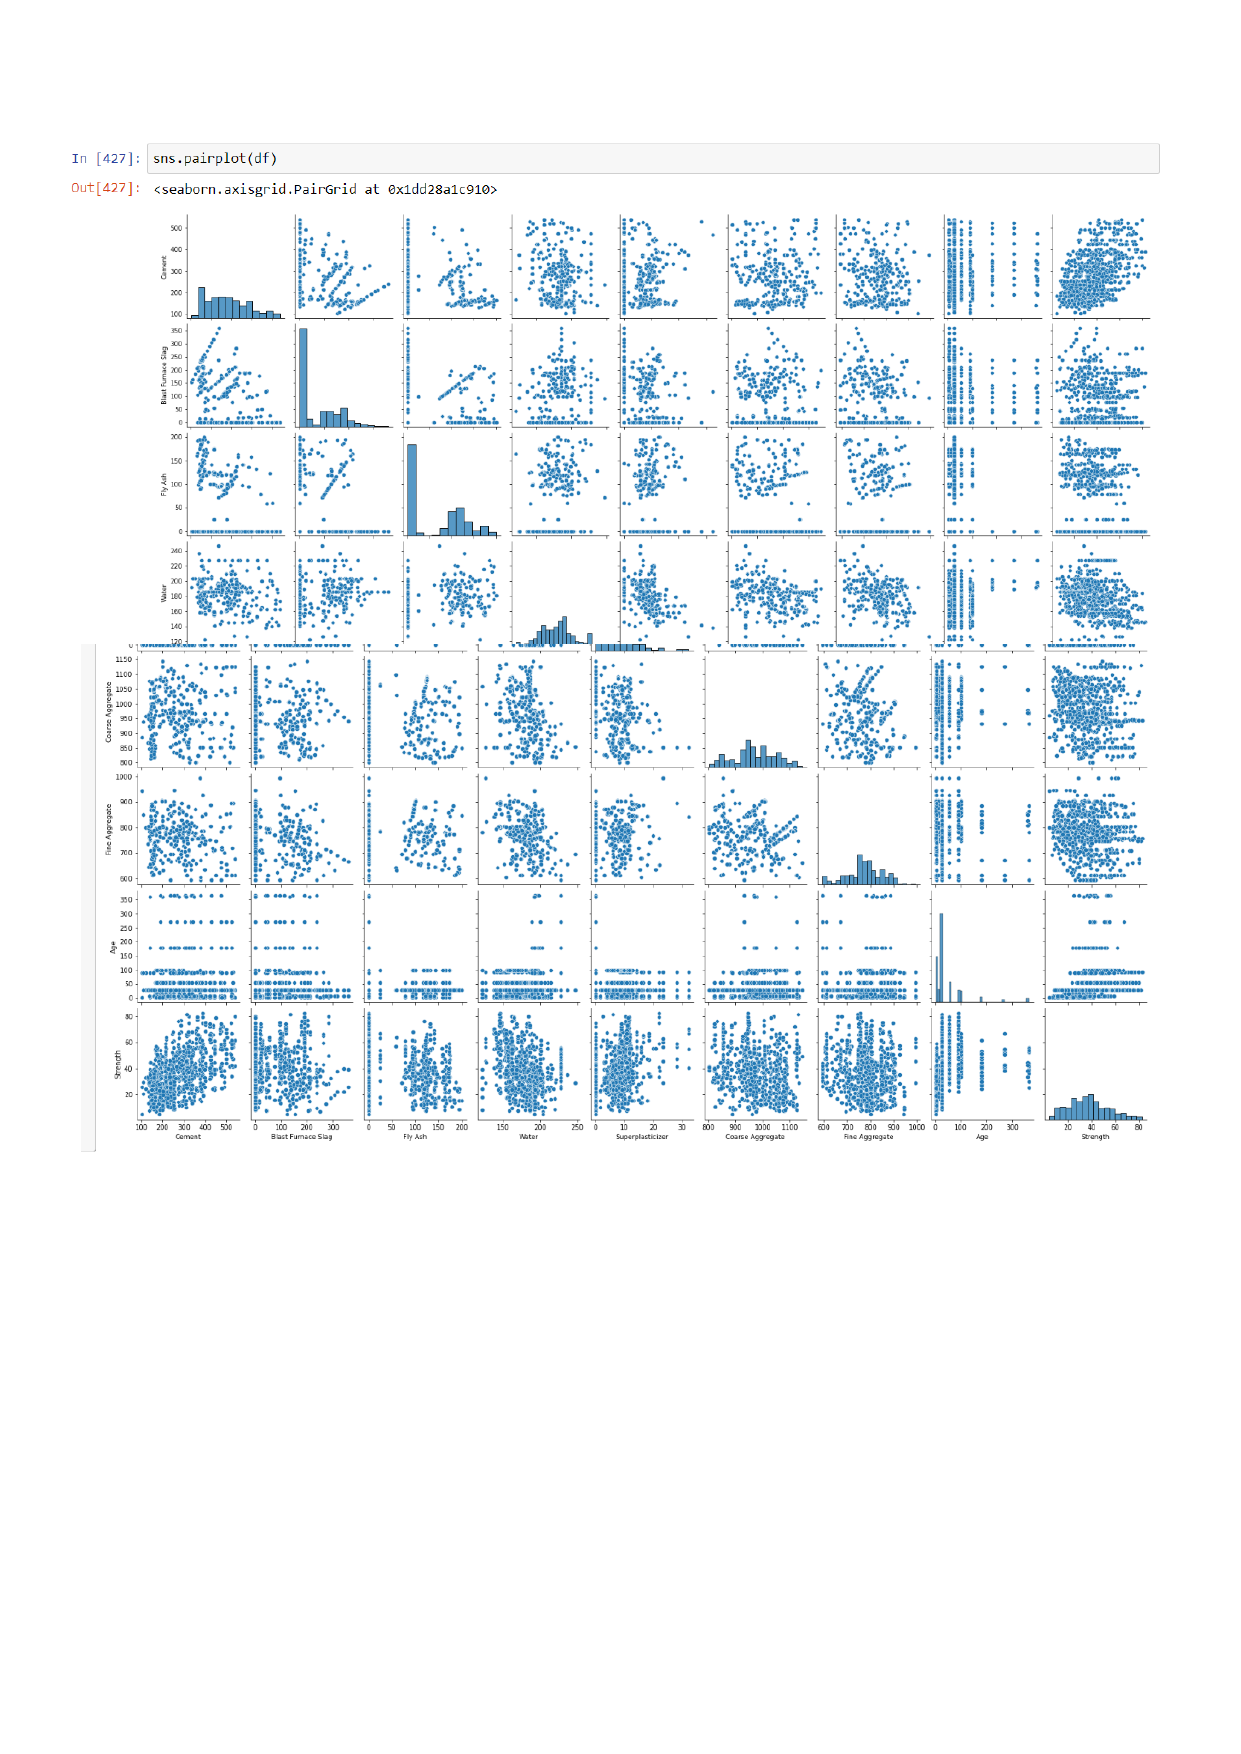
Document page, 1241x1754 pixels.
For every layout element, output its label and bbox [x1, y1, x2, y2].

picture [64, 139, 1174, 1152]
